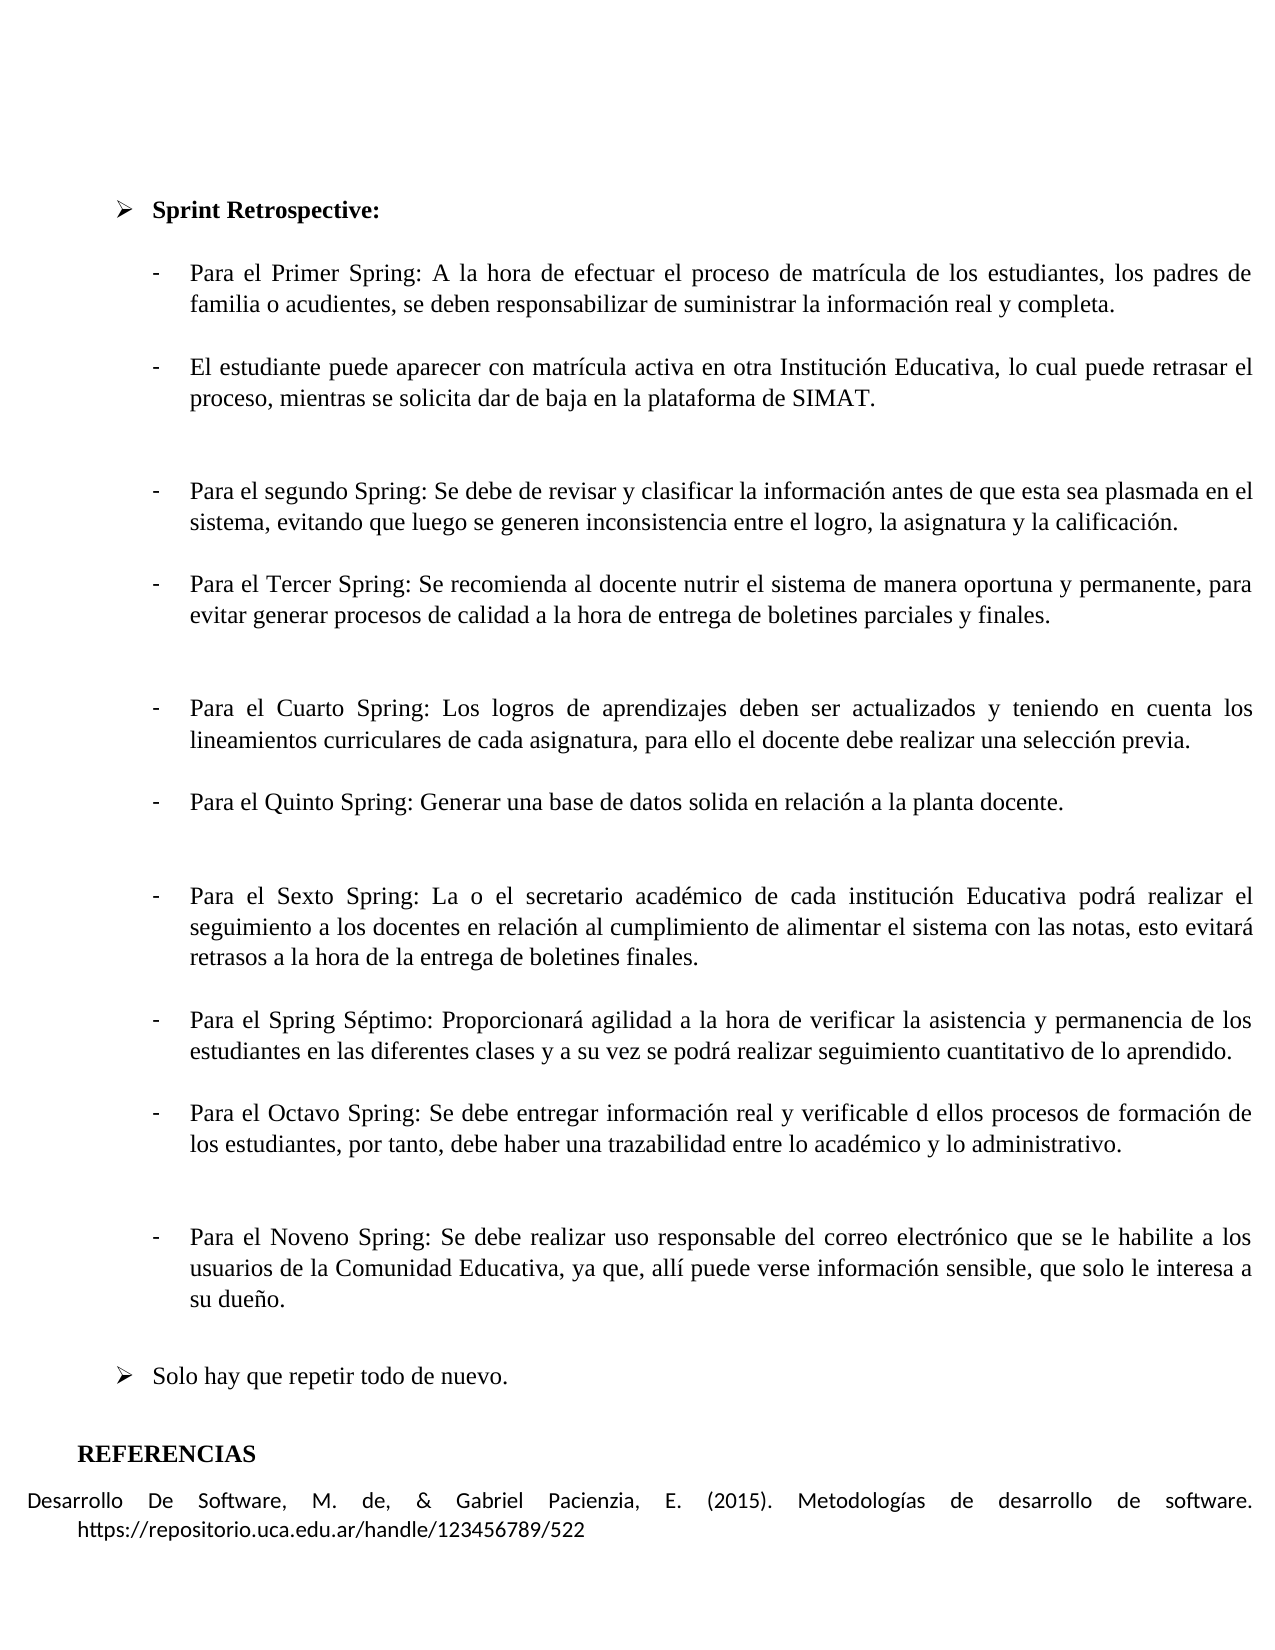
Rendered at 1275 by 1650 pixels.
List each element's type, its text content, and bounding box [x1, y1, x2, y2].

list Para el Tercer Spring: Se recomienda al docente nutrir el sistema de manera oportuna y permanente, para evitar generar procesos de calidad a la hora de entrega de boletines parciales y finales. [152, 568, 1254, 629]
list Sprint Retrospective: [114, 196, 1254, 224]
list Para el segundo Spring: Se debe de revisar y clasificar la información antes de que esta sea plasmada en el sistema, evitando que luego se generen inconsistencia entre el logro, la asignatura y la calificación. [152, 475, 1254, 536]
list Para el Spring Séptimo: Proporcionará agilidad a la hora de verificar la asistencia y permanencia de los estudiantes en las diferentes clases y a su vez se podrá realizar seguimiento cuantitativo de lo aprendido. [152, 1004, 1254, 1065]
list Para el Quinto Spring: Generar una base de datos solida en relación a la planta docente. [152, 786, 1254, 817]
list Para el Primer Spring: A la hora de efectuar el proceso de matrícula de los estudiantes, los padres de familia o acudientes, se deben responsabilizar de suministrar la información real y completa. [152, 257, 1254, 318]
list Para el Cuarto Spring: Los logros de aprendizajes deben ser actualizados y teniendo en cuenta los lineamientos curriculares de cada asignatura, para ello el docente debe realizar una selección previa. [152, 692, 1254, 753]
text REFERENCIAS [77, 1439, 1254, 1467]
list Solo hay que repetir todo de nuevo. [114, 1361, 1254, 1390]
list Para el Noveno Spring: Se debe realizar uso responsable del correo electrónico que se le habilite a los usuarios de la Comunidad Educativa, ya que, allí puede verse información sensible, que solo le interesa a su dueño. [152, 1221, 1254, 1312]
list Para el Sexto Spring: La o el secretario académico de cada institución Educativa podrá realizar el seguimiento a los docentes en relación al cumplimiento de alimentar el sistema con las notas, esto evitará retrasos a la hora de la entrega de boletines finales. [152, 880, 1254, 971]
list El estudiante puede aparecer con matrícula activa en otra Institución Educativa, lo cual puede retrasar el proceso, mientras se solicita dar de baja en la plataforma de SIMAT. [152, 351, 1254, 412]
list Para el Octavo Spring: Se debe entregar información real y verificable d ellos procesos de formación de los estudiantes, por tanto, debe haber una trazabilidad entre lo académico y lo administrativo. [152, 1097, 1254, 1158]
